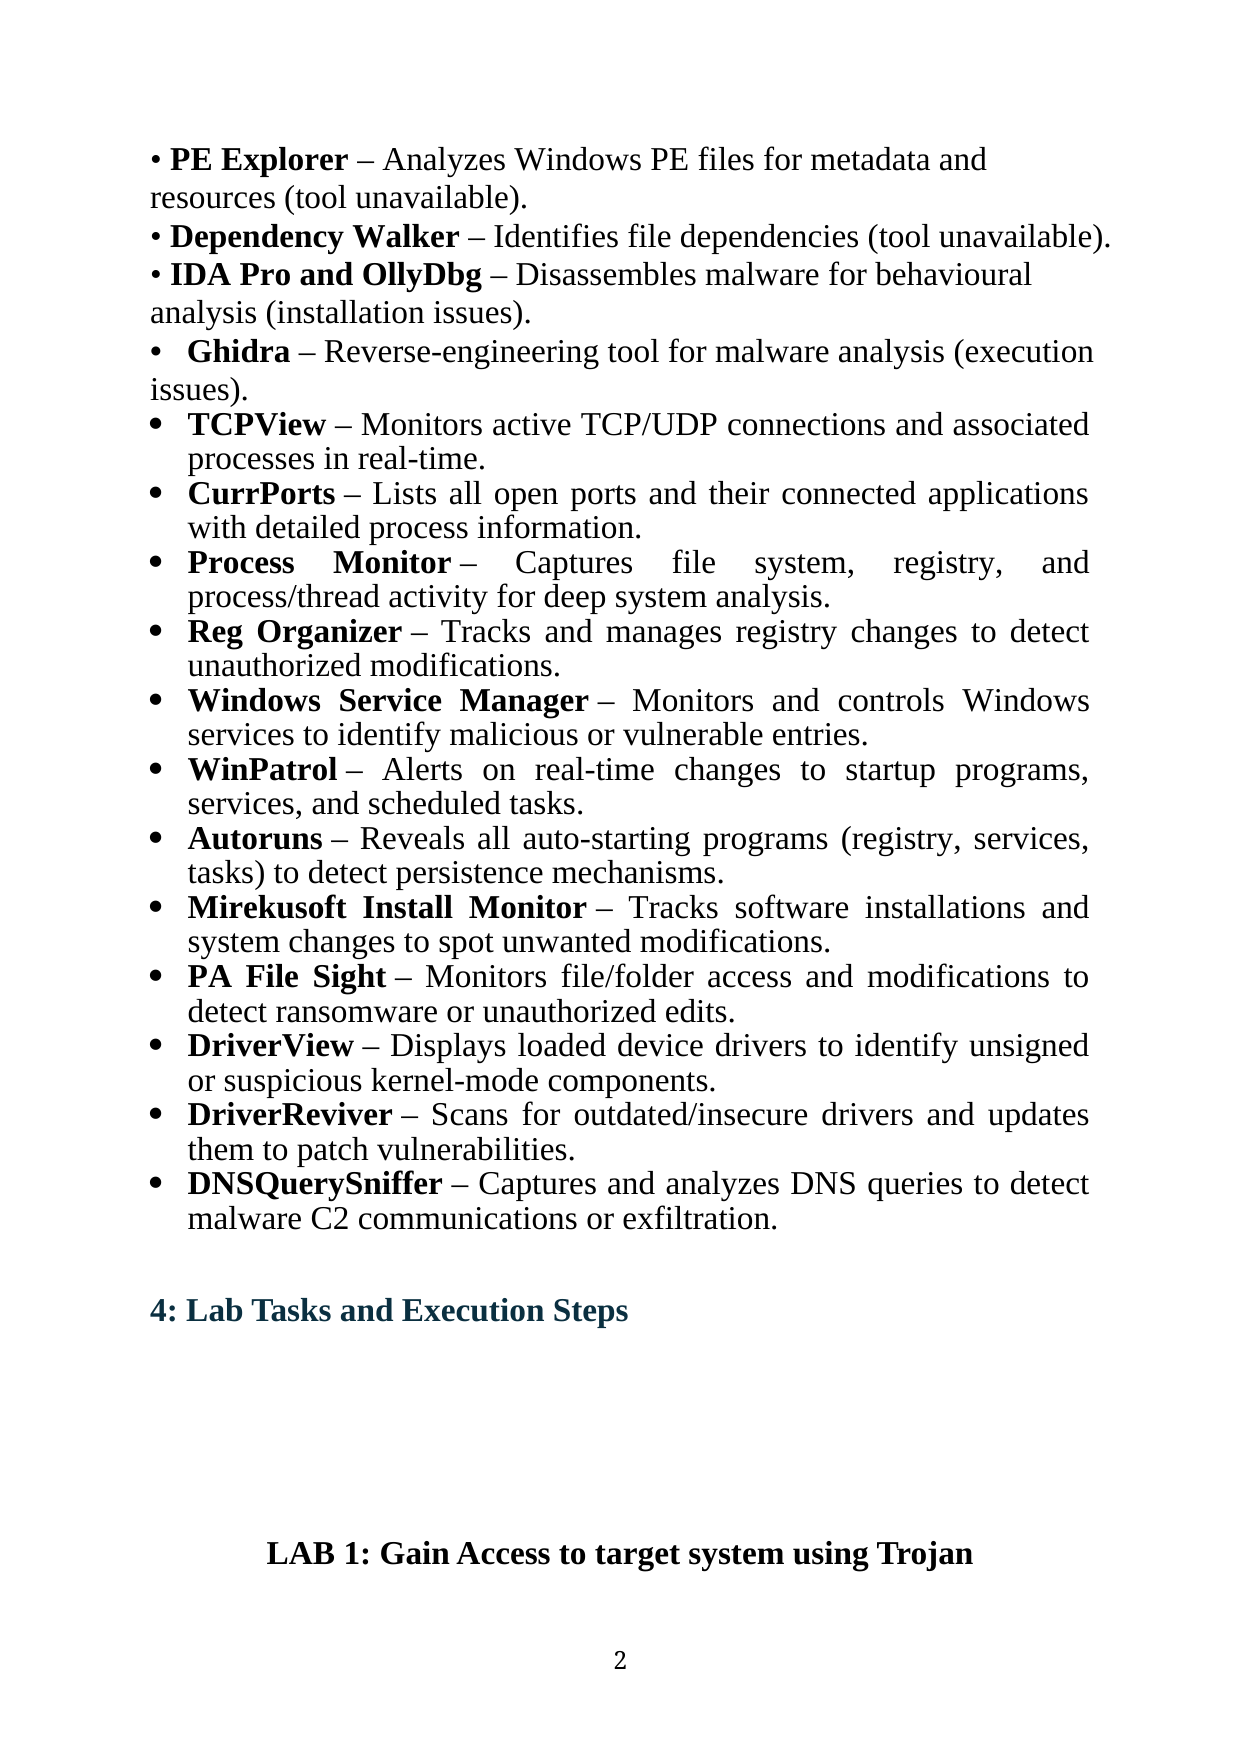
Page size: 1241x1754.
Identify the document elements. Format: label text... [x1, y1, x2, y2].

list Autoruns – Reveals all auto-starting programs (registry, services, tasks) to detect persistence mechanisms. [150, 822, 1090, 891]
list Reg Organizer – Tracks and manages registry changes to detect unauthorized modifications. [150, 615, 1090, 684]
subtitle 4: Lab Tasks and Execution Steps [150, 1294, 1090, 1328]
list DriverReviver – Scans for outdated/insecure drivers and updates them to patch vulnerabilities. [150, 1098, 1090, 1167]
text LAB 1: Gain Access to target system using Trojan [150, 1537, 1090, 1572]
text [150, 139, 1112, 408]
list DNSQuerySniffer – Captures and analyzes DNS queries to detect malware C2 communications or exfiltration. [150, 1167, 1090, 1236]
list Windows Service Manager – Monitors and controls Windows services to identify malicious or vulnerable entries. [150, 684, 1090, 753]
list PA File Sight – Monitors file/folder access and modifications to detect ransomware or unauthorized edits. [150, 960, 1090, 1029]
list Process Monitor – Captures file system, registry, and process/thread activity for deep system analysis. [150, 546, 1090, 615]
list WinPatrol – Alerts on real-time changes to startup programs, services, and scheduled tasks. [150, 753, 1090, 822]
list Mirekusoft Install Monitor – Tracks software installations and system changes to spot unwanted modifications. [150, 891, 1090, 960]
list CurrPorts – Lists all open ports and their connected applications with detailed process information. [150, 477, 1090, 546]
list TCPView – Monitors active TCP/UDP connections and associated processes in real-time. [150, 408, 1090, 477]
list DriverView – Displays loaded device drivers to identify unsigned or suspicious kernel-mode components. [150, 1029, 1090, 1098]
